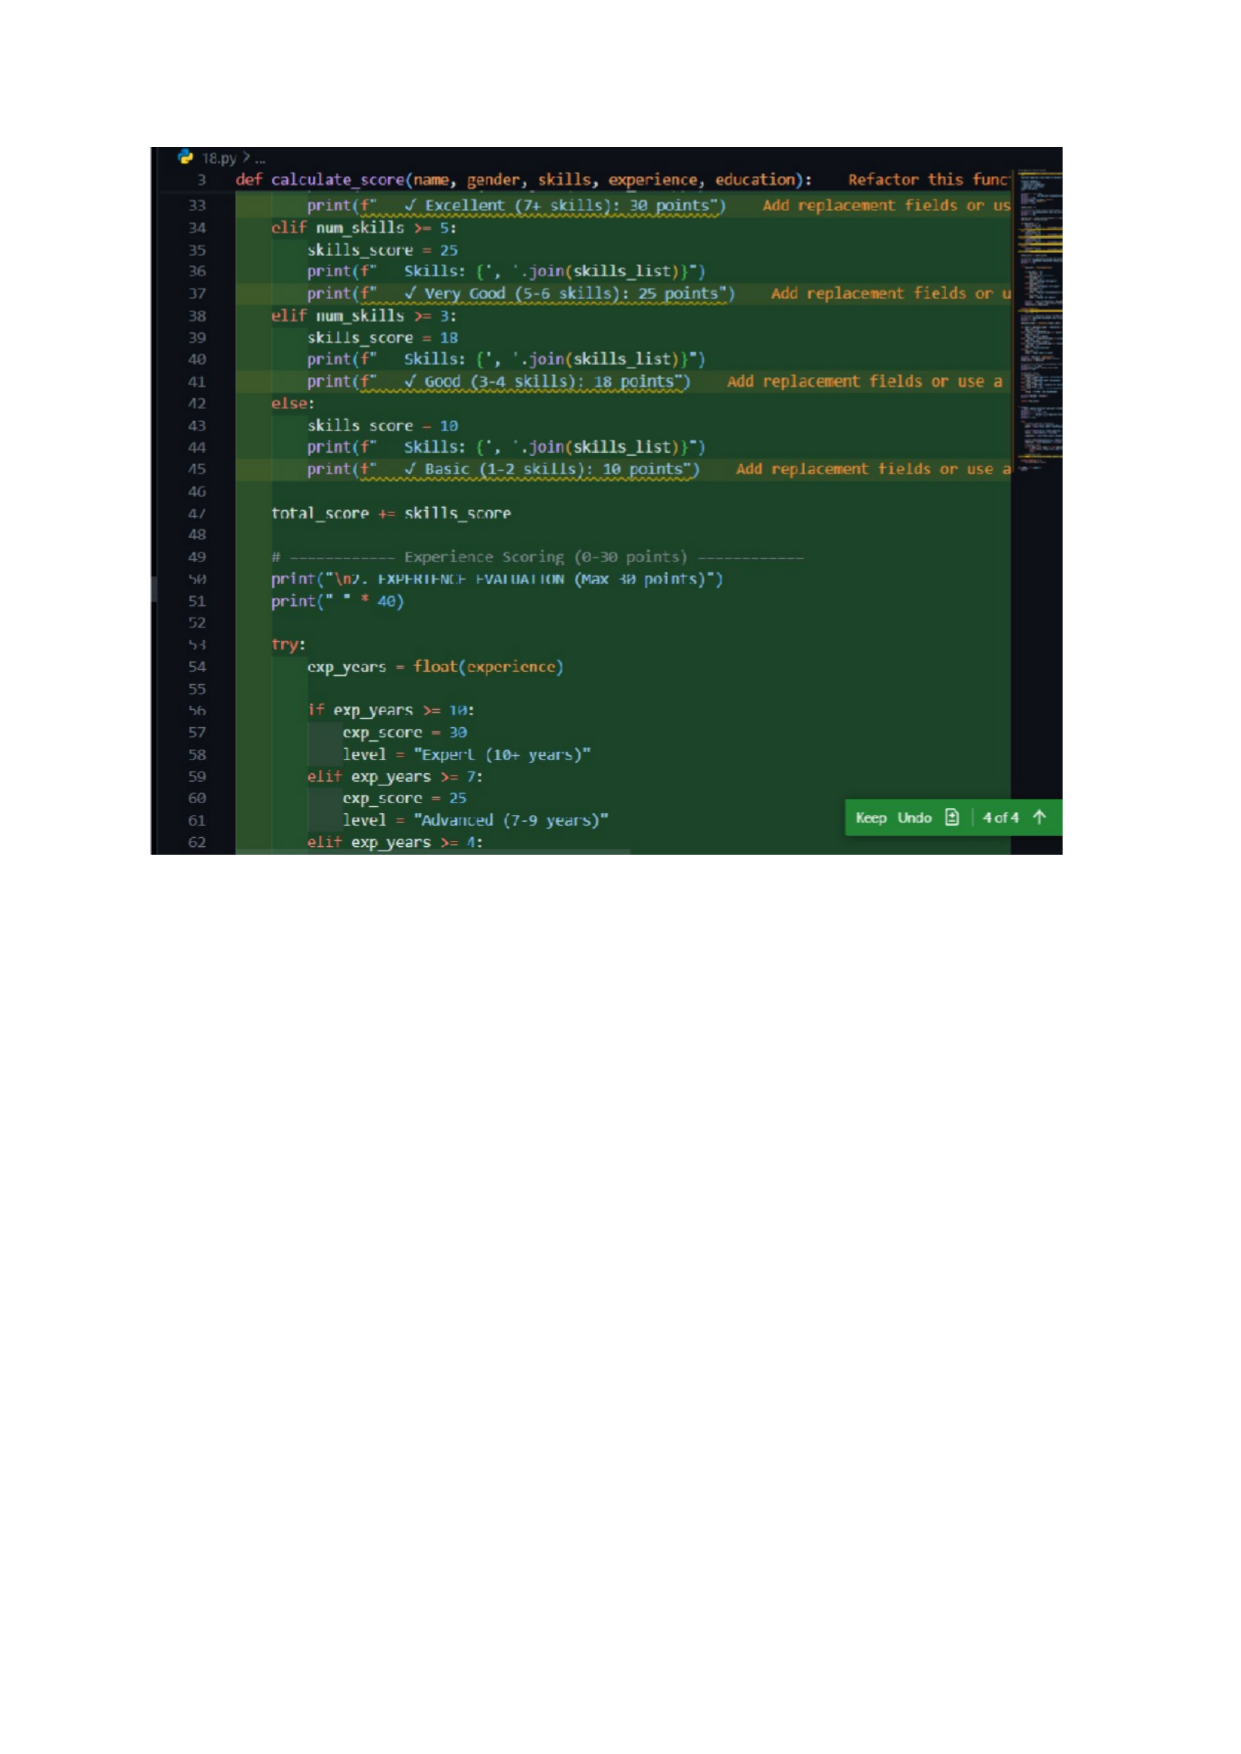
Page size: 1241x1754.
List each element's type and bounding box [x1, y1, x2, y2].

picture [150, 147, 1063, 855]
